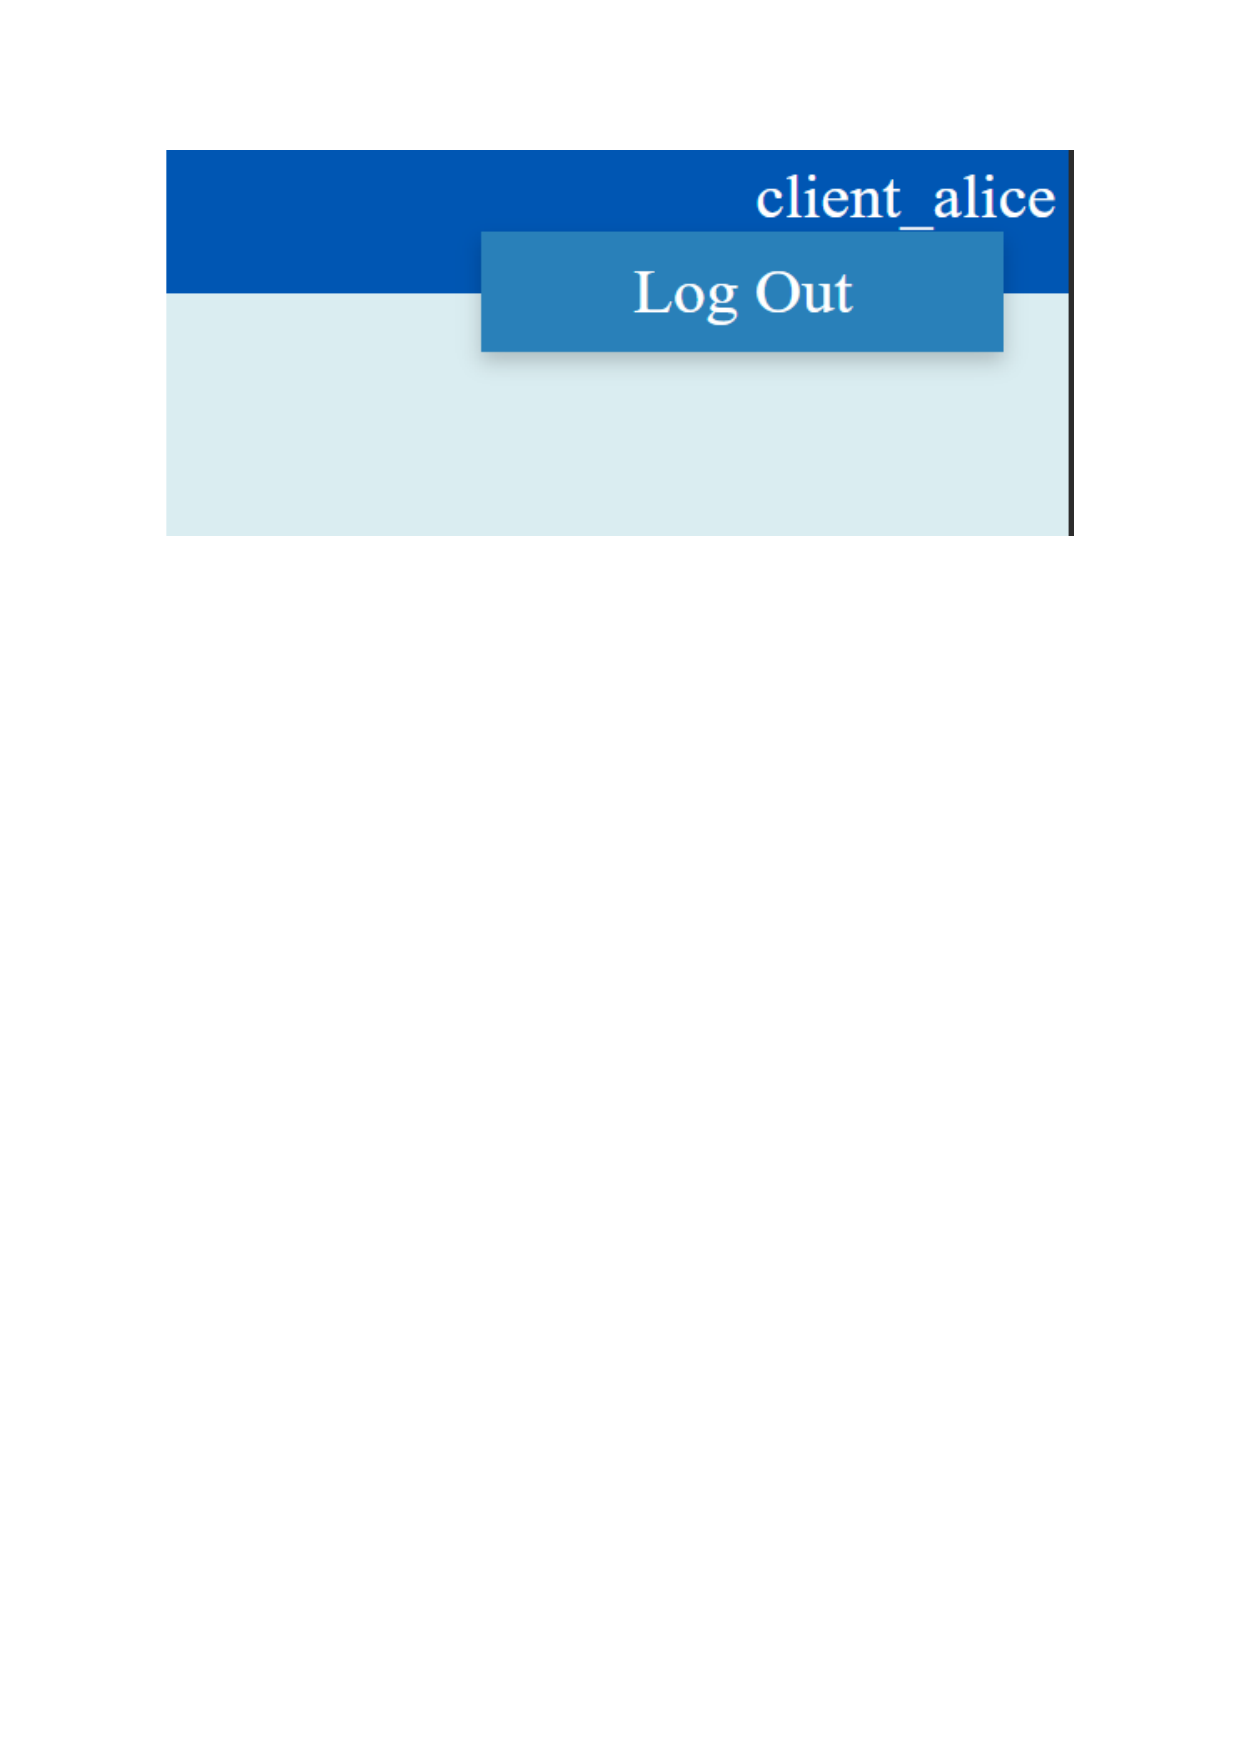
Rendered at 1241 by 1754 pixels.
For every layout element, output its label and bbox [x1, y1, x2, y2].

picture [166, 150, 1074, 536]
